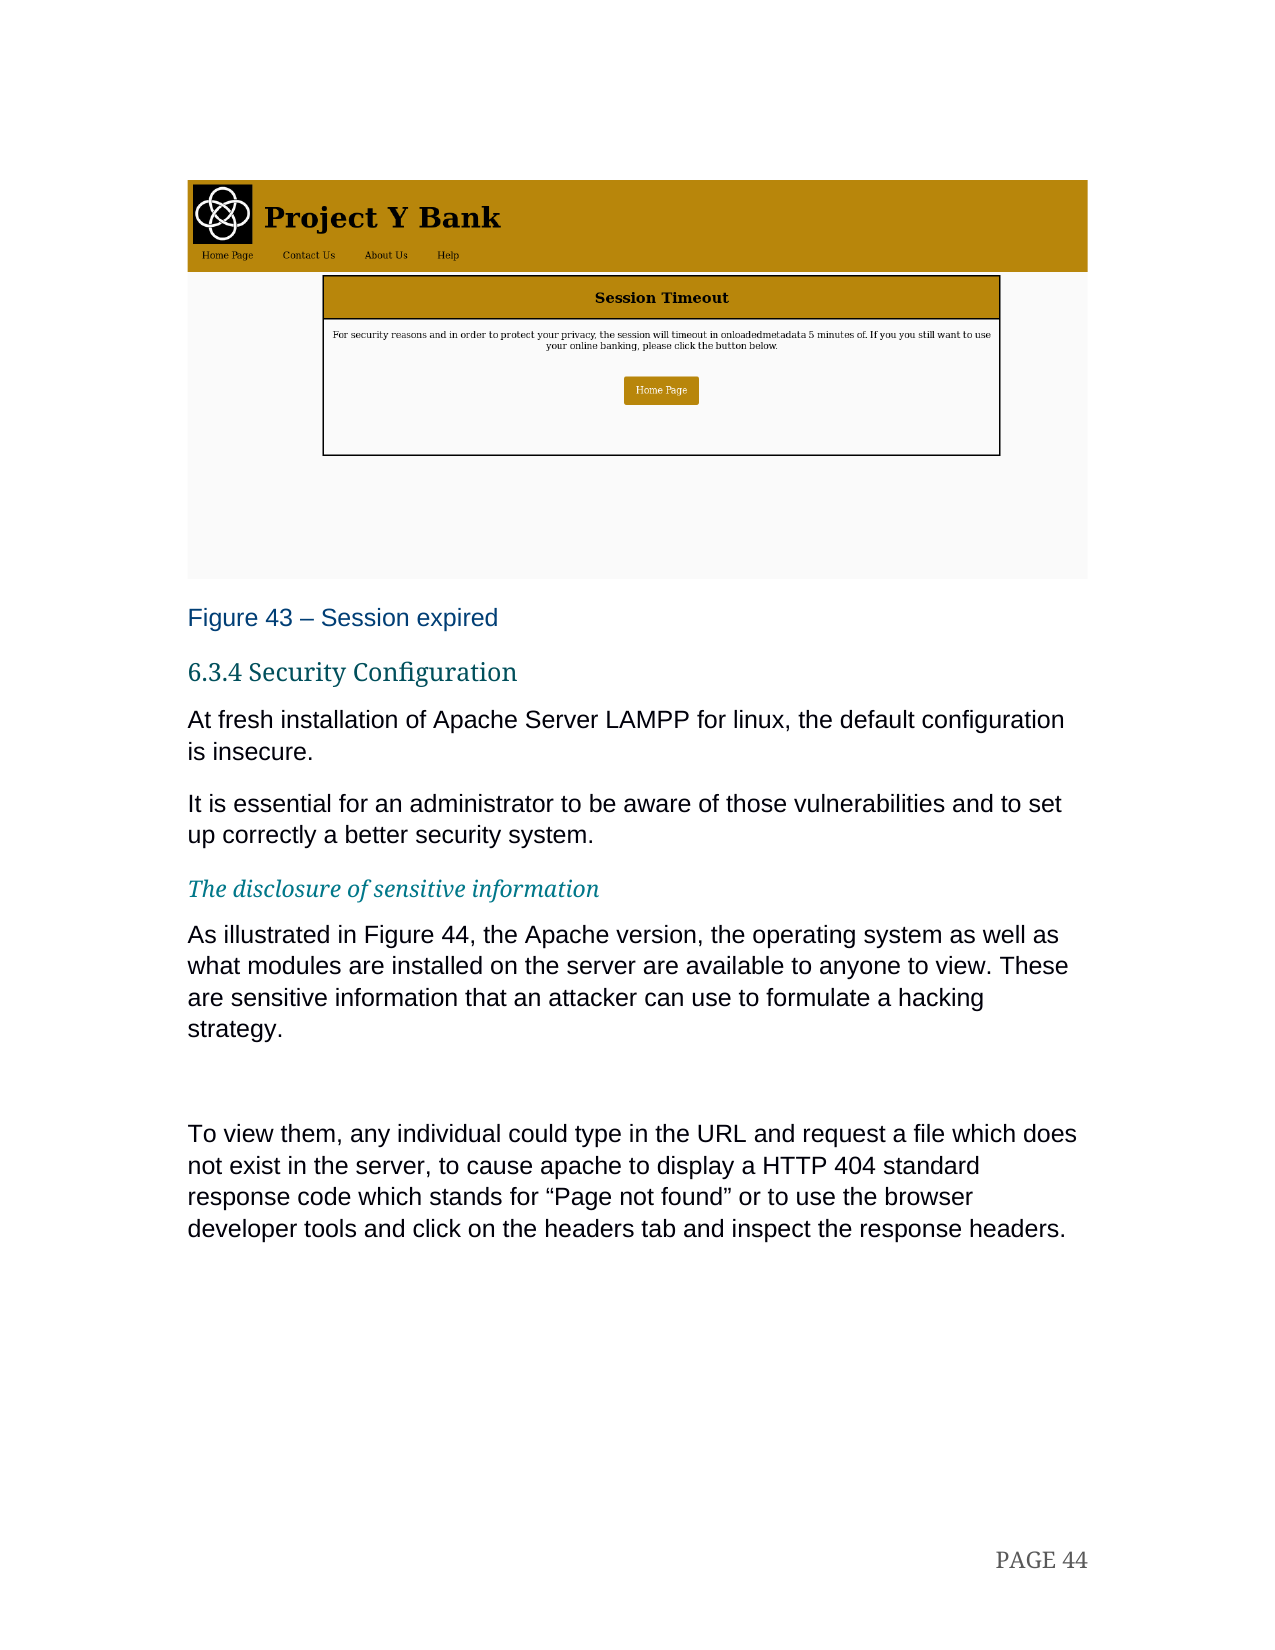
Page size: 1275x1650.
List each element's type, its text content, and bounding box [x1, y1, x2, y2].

text At fresh installation of Apache Server LAMPP for linux, the default configuration is insecure. [187, 705, 1087, 765]
text Figure 43 – Session expired [187, 603, 1087, 631]
subtitle 6.3.4 Security Configuration [187, 655, 1087, 689]
text As illustrated in Figure 44, the Apache version, the operating system as well as what modules are installed on the server are available to anyone to view. These are sensitive information that an attacker can use to formulate a hacking strategy. [187, 920, 1087, 1043]
text To view them, any individual could type in the URL and request a file which does not exist in the server, to cause apache to display a HTTP 404 standard response code which stands for “Page not found” or to use the browser developer tools and click on the headers tab and inspect the response headers. [187, 1119, 1087, 1243]
text It is essential for an administrator to be aware of those vulnerabilities and to set up correctly a better security system. [187, 789, 1087, 849]
subtitle The disclosure of sensitive information [187, 873, 1087, 904]
picture [187, 180, 1088, 579]
